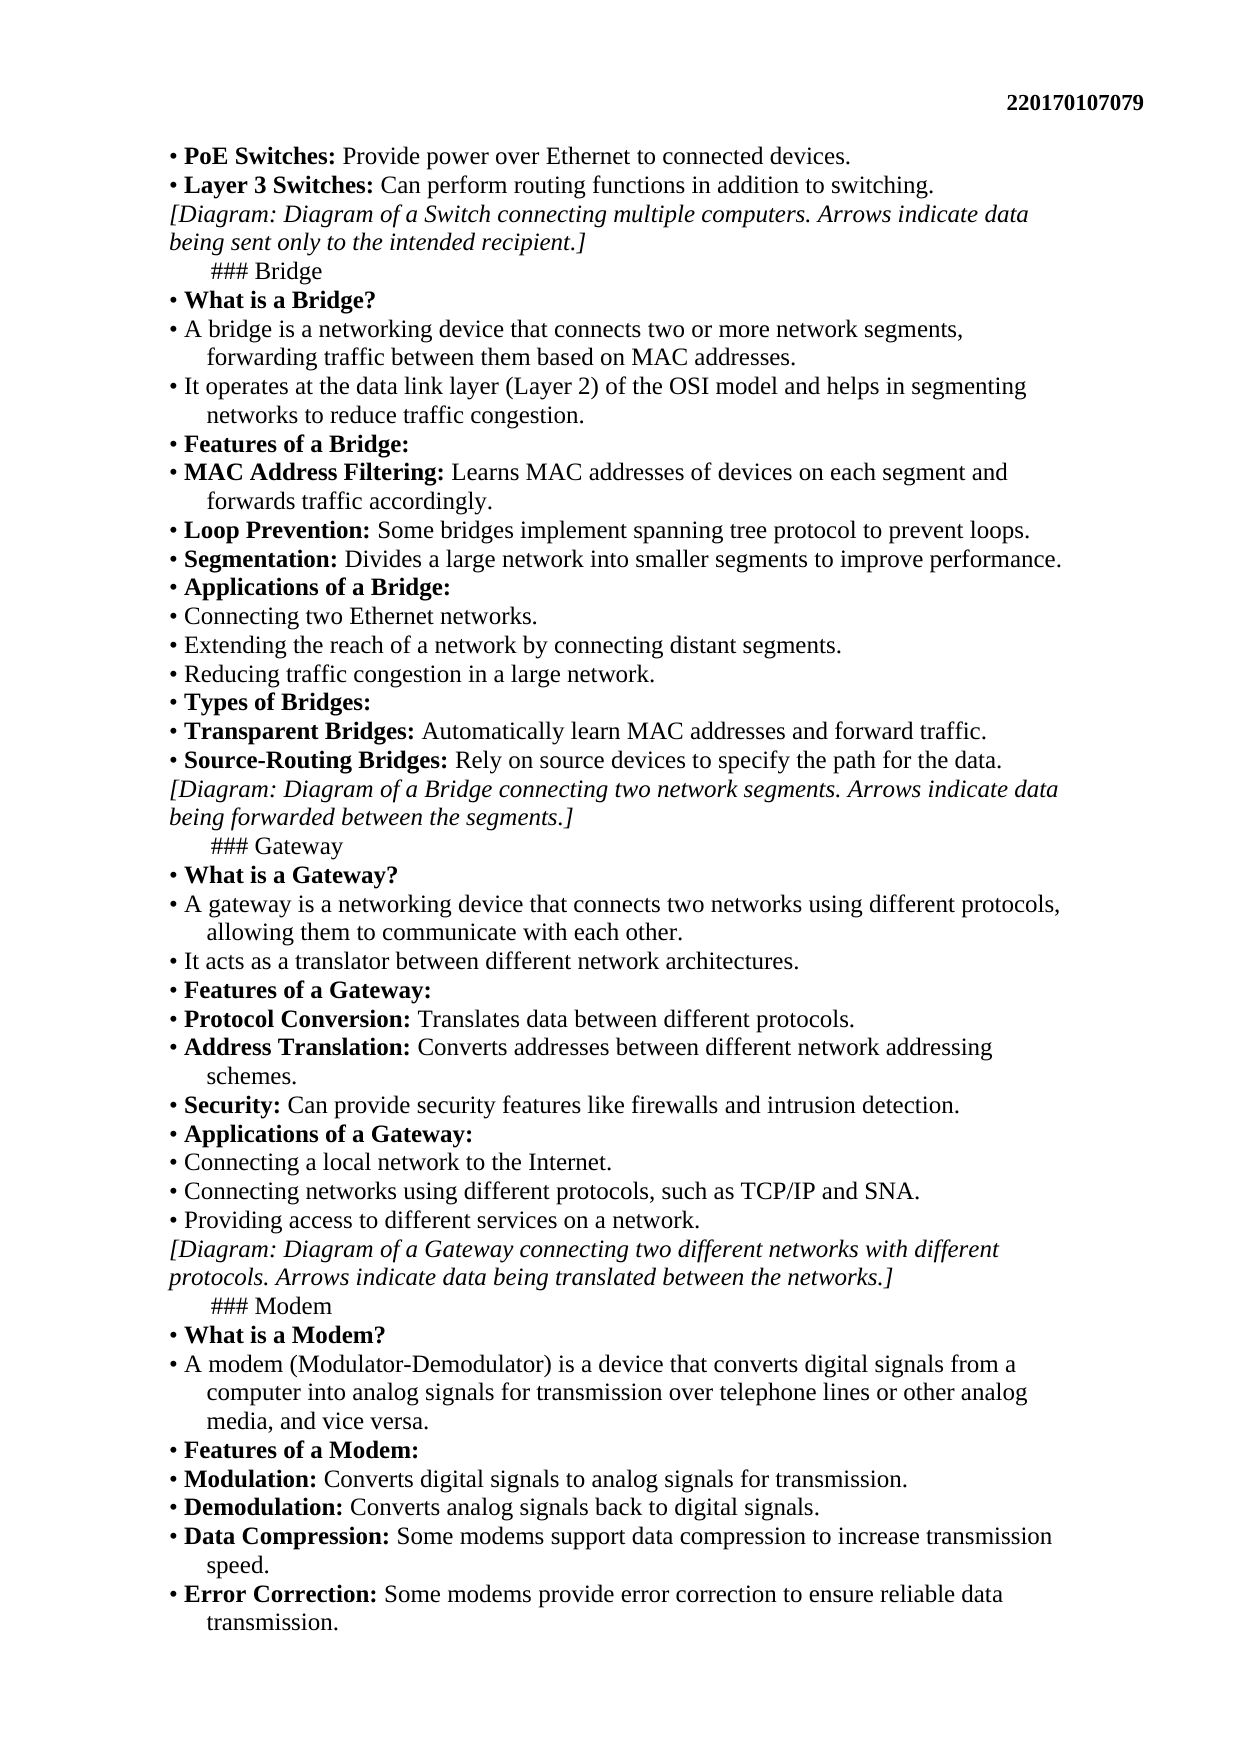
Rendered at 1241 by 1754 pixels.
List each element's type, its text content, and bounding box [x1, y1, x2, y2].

text • Connecting a local network to the Internet. [169, 1147, 1078, 1176]
text • Transparent Bridges: Automatically learn MAC addresses and forward traffic. [169, 716, 1078, 745]
text ### Bridge [211, 256, 1078, 285]
text • Protocol Conversion: Translates data between different protocols. [169, 1004, 1078, 1032]
text ### Modem [211, 1291, 1078, 1320]
text • Error Correction: Some modems provide error correction to ensure reliable data transmission. [169, 1579, 1078, 1636]
text • Extending the reach of a network by connecting distant segments. [169, 630, 1078, 659]
text [Diagram: Diagram of a Bridge connecting two network segments. Arrows indicate data being forwarded between the segments.] [169, 774, 1078, 831]
text • Layer 3 Switches: Can perform routing functions in addition to switching. [169, 170, 1078, 199]
text • Applications of a Gateway: [169, 1119, 1078, 1147]
text • Applications of a Bridge: [169, 572, 1078, 601]
text ### Gateway [211, 831, 1078, 860]
text • Security: Can provide security features like firewalls and intrusion detection. [169, 1090, 1078, 1119]
text • It operates at the data link layer (Layer 2) of the OSI model and helps in segmenting networks to reduce traffic congestion. [169, 371, 1078, 429]
text • PoE Switches: Provide power over Ethernet to connected devices. [169, 141, 1078, 170]
text • Data Compression: Some modems support data compression to increase transmission speed. [169, 1521, 1078, 1579]
text • Source-Routing Bridges: Rely on source devices to specify the path for the data. [169, 745, 1078, 774]
text • A gateway is a networking device that connects two networks using different protocols, allowing them to communicate with each other. [169, 889, 1078, 946]
text • What is a Bridge? [169, 285, 1078, 314]
text • Loop Prevention: Some bridges implement spanning tree protocol to prevent loops. [169, 515, 1078, 544]
text • Features of a Gateway: [169, 975, 1078, 1004]
text • It acts as a translator between different network architectures. [169, 946, 1078, 975]
text • Address Translation: Converts addresses between different network addressing schemes. [169, 1032, 1078, 1090]
text • Modulation: Converts digital signals to analog signals for transmission. [169, 1464, 1078, 1492]
text • Reducing traffic congestion in a large network. [169, 659, 1078, 687]
text • Features of a Modem: [169, 1435, 1078, 1464]
text • What is a Gateway? [169, 860, 1078, 889]
text [Diagram: Diagram of a Switch connecting multiple computers. Arrows indicate data being sent only to the intended recipient.] [169, 199, 1078, 256]
text • What is a Modem? [169, 1320, 1078, 1349]
text • Connecting networks using different protocols, such as TCP/IP and SNA. [169, 1176, 1078, 1205]
text • Demodulation: Converts analog signals back to digital signals. [169, 1492, 1078, 1521]
text • Types of Bridges: [169, 687, 1078, 716]
text • MAC Address Filtering: Learns MAC addresses of devices on each segment and forwards traffic accordingly. [169, 457, 1078, 515]
text • A modem (Modulator-Demodulator) is a device that converts digital signals from a computer into analog signals for transmission over telephone lines or other analog media, and vice versa. [169, 1349, 1078, 1435]
text • Segmentation: Divides a large network into smaller segments to improve performance. [169, 544, 1078, 572]
text • A bridge is a networking device that connects two or more network segments, forwarding traffic between them based on MAC addresses. [169, 314, 1078, 371]
text [Diagram: Diagram of a Gateway connecting two different networks with different protocols. Arrows indicate data being translated between the networks.] [169, 1234, 1078, 1291]
text • Features of a Bridge: [169, 429, 1078, 457]
text • Providing access to different services on a network. [169, 1205, 1078, 1234]
text • Connecting two Ethernet networks. [169, 601, 1078, 630]
